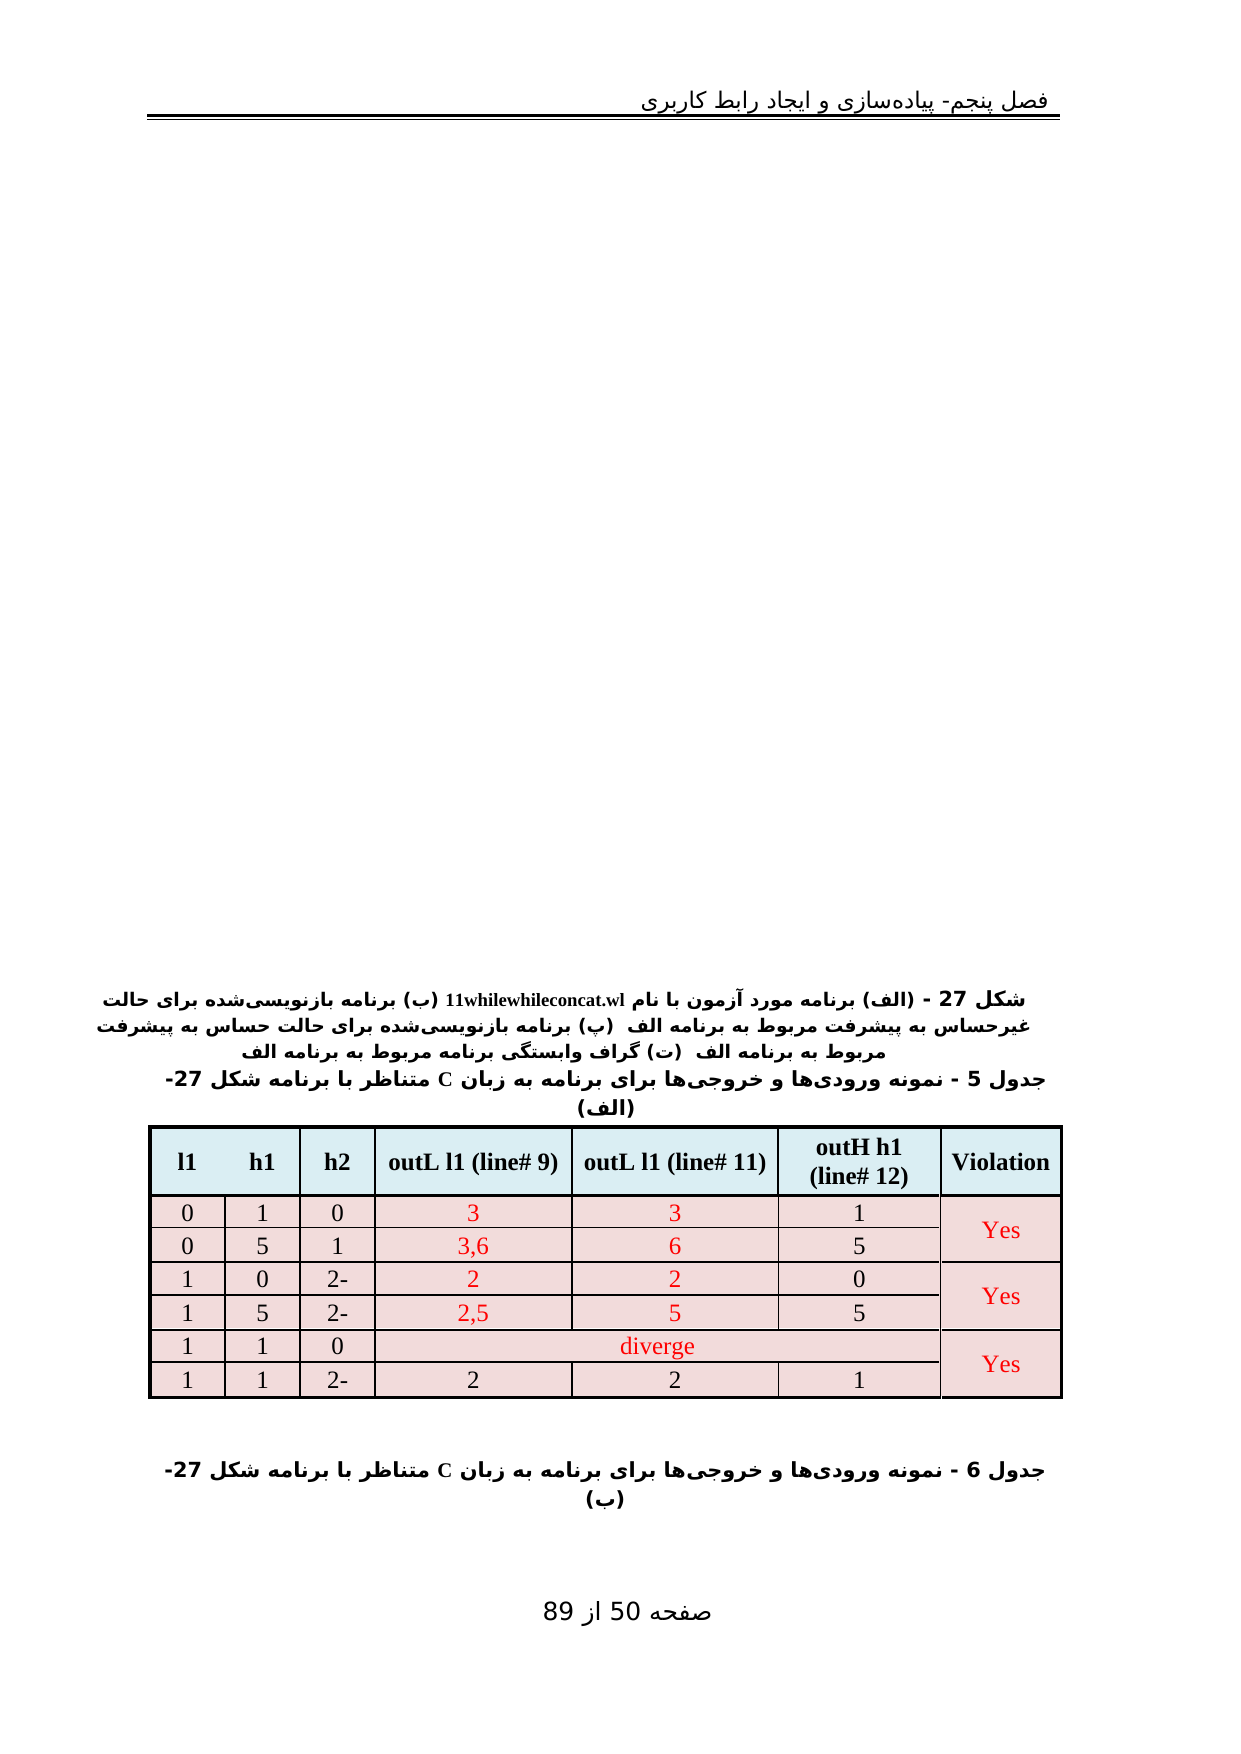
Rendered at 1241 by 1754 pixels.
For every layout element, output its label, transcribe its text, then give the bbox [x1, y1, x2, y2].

table_cell 1 [301, 1228, 374, 1261]
table_header h1 [225, 1129, 299, 1194]
table_header outL l1 (line# 9) [376, 1129, 571, 1194]
table_cell -2 [301, 1363, 374, 1396]
table_cell 0 [301, 1197, 374, 1227]
table_cell 3 [376, 1197, 571, 1227]
table_cell 1 [152, 1263, 224, 1294]
table_cell 1 [226, 1363, 299, 1396]
table_header outL l1 (line# 11) [573, 1129, 777, 1194]
table_header h2 [301, 1129, 374, 1194]
table_cell 1 [226, 1331, 299, 1361]
table_cell diverge [376, 1329, 940, 1361]
table_cell 0 [779, 1261, 940, 1294]
table_cell 1 [779, 1361, 940, 1396]
table_cell 1 [152, 1331, 224, 1361]
table_cell Yes [941, 1330, 1060, 1396]
table_cell 1 [779, 1194, 940, 1227]
table_cell 5 [779, 1227, 940, 1261]
table_header l1 [152, 1129, 225, 1194]
table_cell 2 [573, 1363, 778, 1396]
table_cell 6 [573, 1228, 778, 1261]
table_cell 3 [573, 1197, 778, 1227]
table_cell Yes [941, 1197, 1060, 1261]
table_cell 0 [152, 1228, 224, 1261]
table_cell 5 [779, 1294, 940, 1328]
table_cell 2,5 [376, 1296, 571, 1328]
table_cell 3,6 [376, 1228, 571, 1261]
table_cell 1 [152, 1296, 224, 1328]
table_cell 0 [226, 1263, 299, 1294]
table_header outH h1 (line# 12) [779, 1129, 940, 1194]
table_cell 5 [226, 1296, 299, 1328]
table_header Violation [942, 1129, 1060, 1194]
table_cell Yes [941, 1262, 1060, 1328]
text جدول 6 - نمونه ورودی‌ها و خروجی‌ها برای برنامه به زبان C متناظر با برنامه شکل 27-(ب) [150, 1458, 1060, 1512]
table_cell 1 [152, 1363, 224, 1396]
table_cell -2 [301, 1296, 374, 1328]
table_cell 0 [301, 1331, 374, 1361]
table_cell 2 [376, 1363, 571, 1396]
text جدول 5 - نمونه ورودی‌ها و خروجی‌ها برای برنامه به زبان C متناظر با برنامه شکل 27-(الف) [150, 1067, 1062, 1121]
table_cell 0 [152, 1197, 224, 1227]
table_cell 1 [226, 1197, 299, 1227]
table_cell 5 [226, 1228, 299, 1261]
table_cell -2 [301, 1263, 374, 1294]
table_cell 2 [376, 1263, 571, 1294]
table_cell 2 [573, 1263, 778, 1294]
table_cell 5 [573, 1296, 778, 1328]
